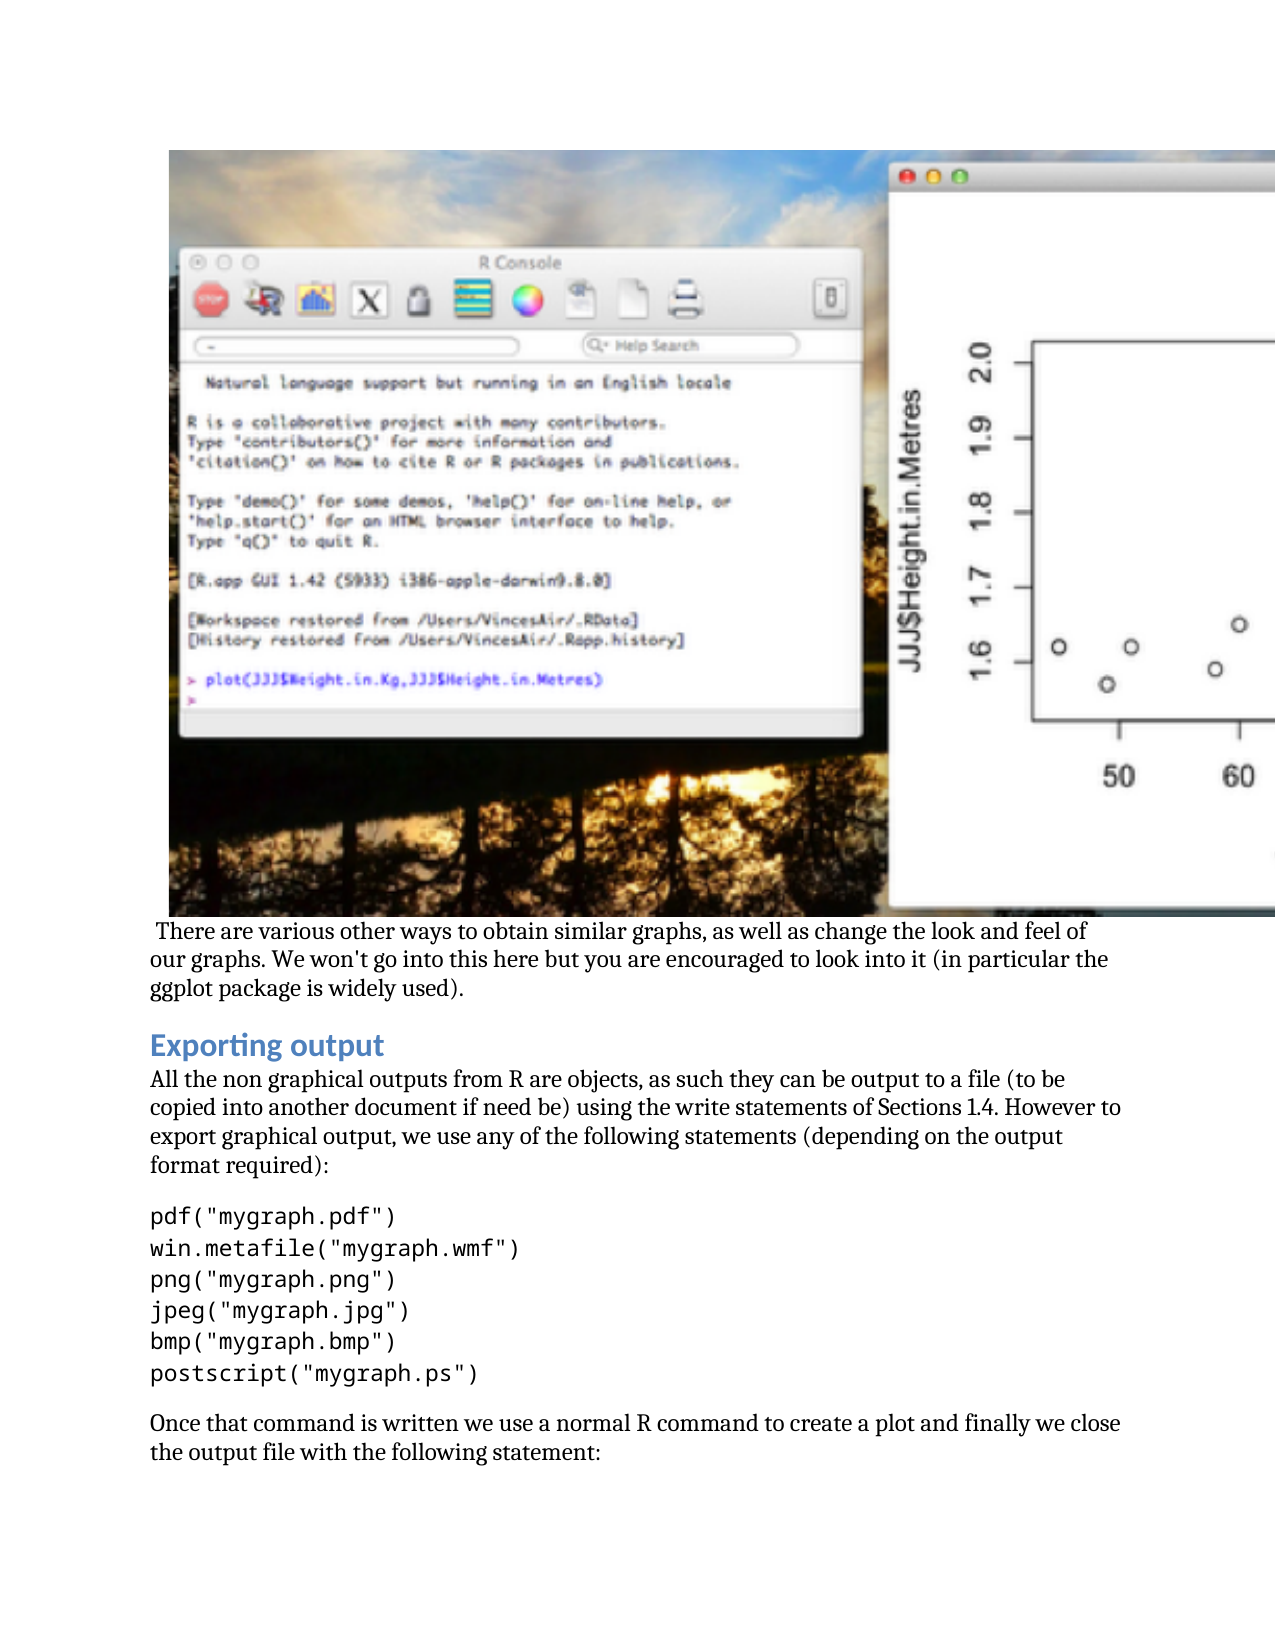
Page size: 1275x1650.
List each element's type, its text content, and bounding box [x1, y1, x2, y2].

text pdf("mygraph.pdf")win.metafile("mygraph.wmf")png("mygraph.png")jpeg("mygraph.jpg")bmp("mygraph.bmp")postscript("mygraph.ps") [150, 1200, 1125, 1388]
text All the non graphical outputs from R are objects, as such they can be output to a file (to be copied into another document if need be) using the write statements of Sections 1.4. However to export graphical output, we use any of the following statements (depending on the output format required): [150, 1064, 1125, 1179]
text Once that command is written we use a normal R command to create a plot and finally we close the output file with the following statement: [150, 1409, 1125, 1466]
subtitle Exporting output [150, 1024, 1125, 1064]
picture [168, 150, 1275, 917]
